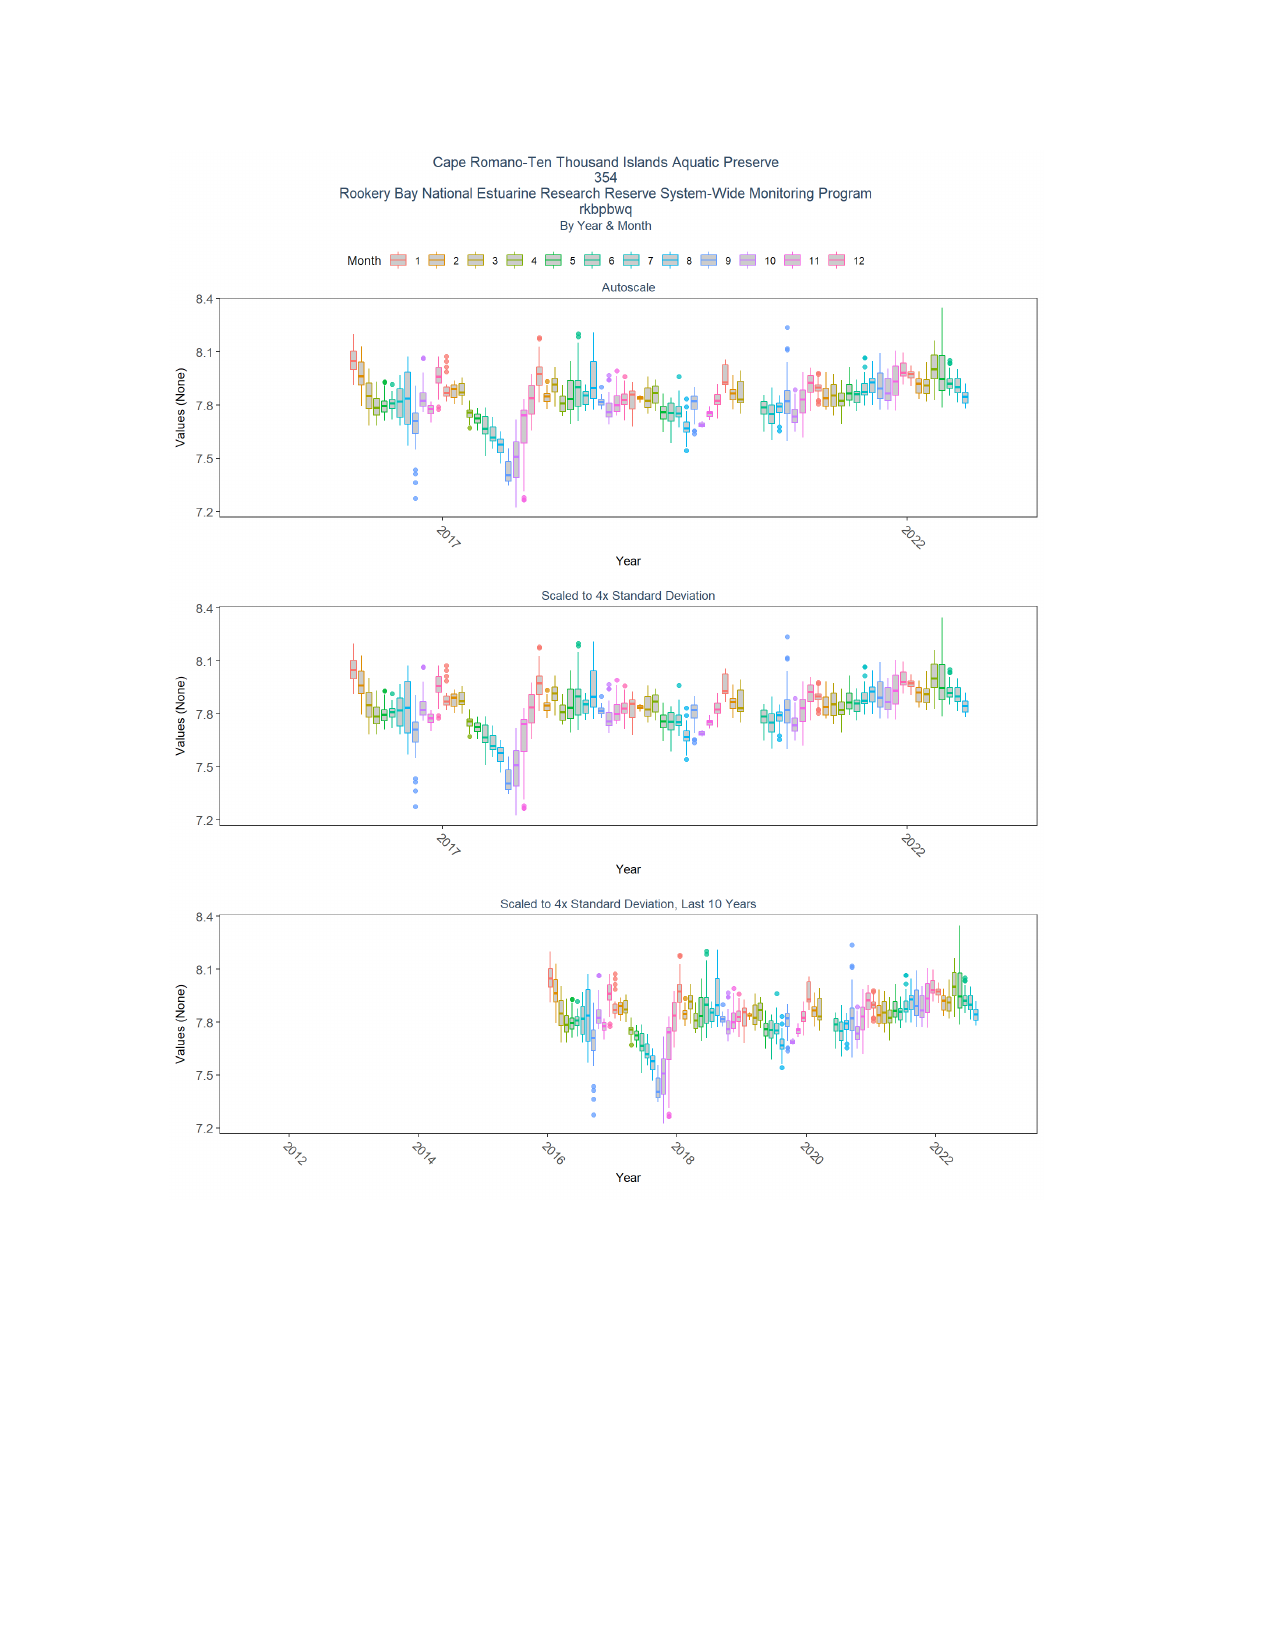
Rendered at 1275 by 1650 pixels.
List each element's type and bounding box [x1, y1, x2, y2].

picture [168, 150, 1044, 1200]
